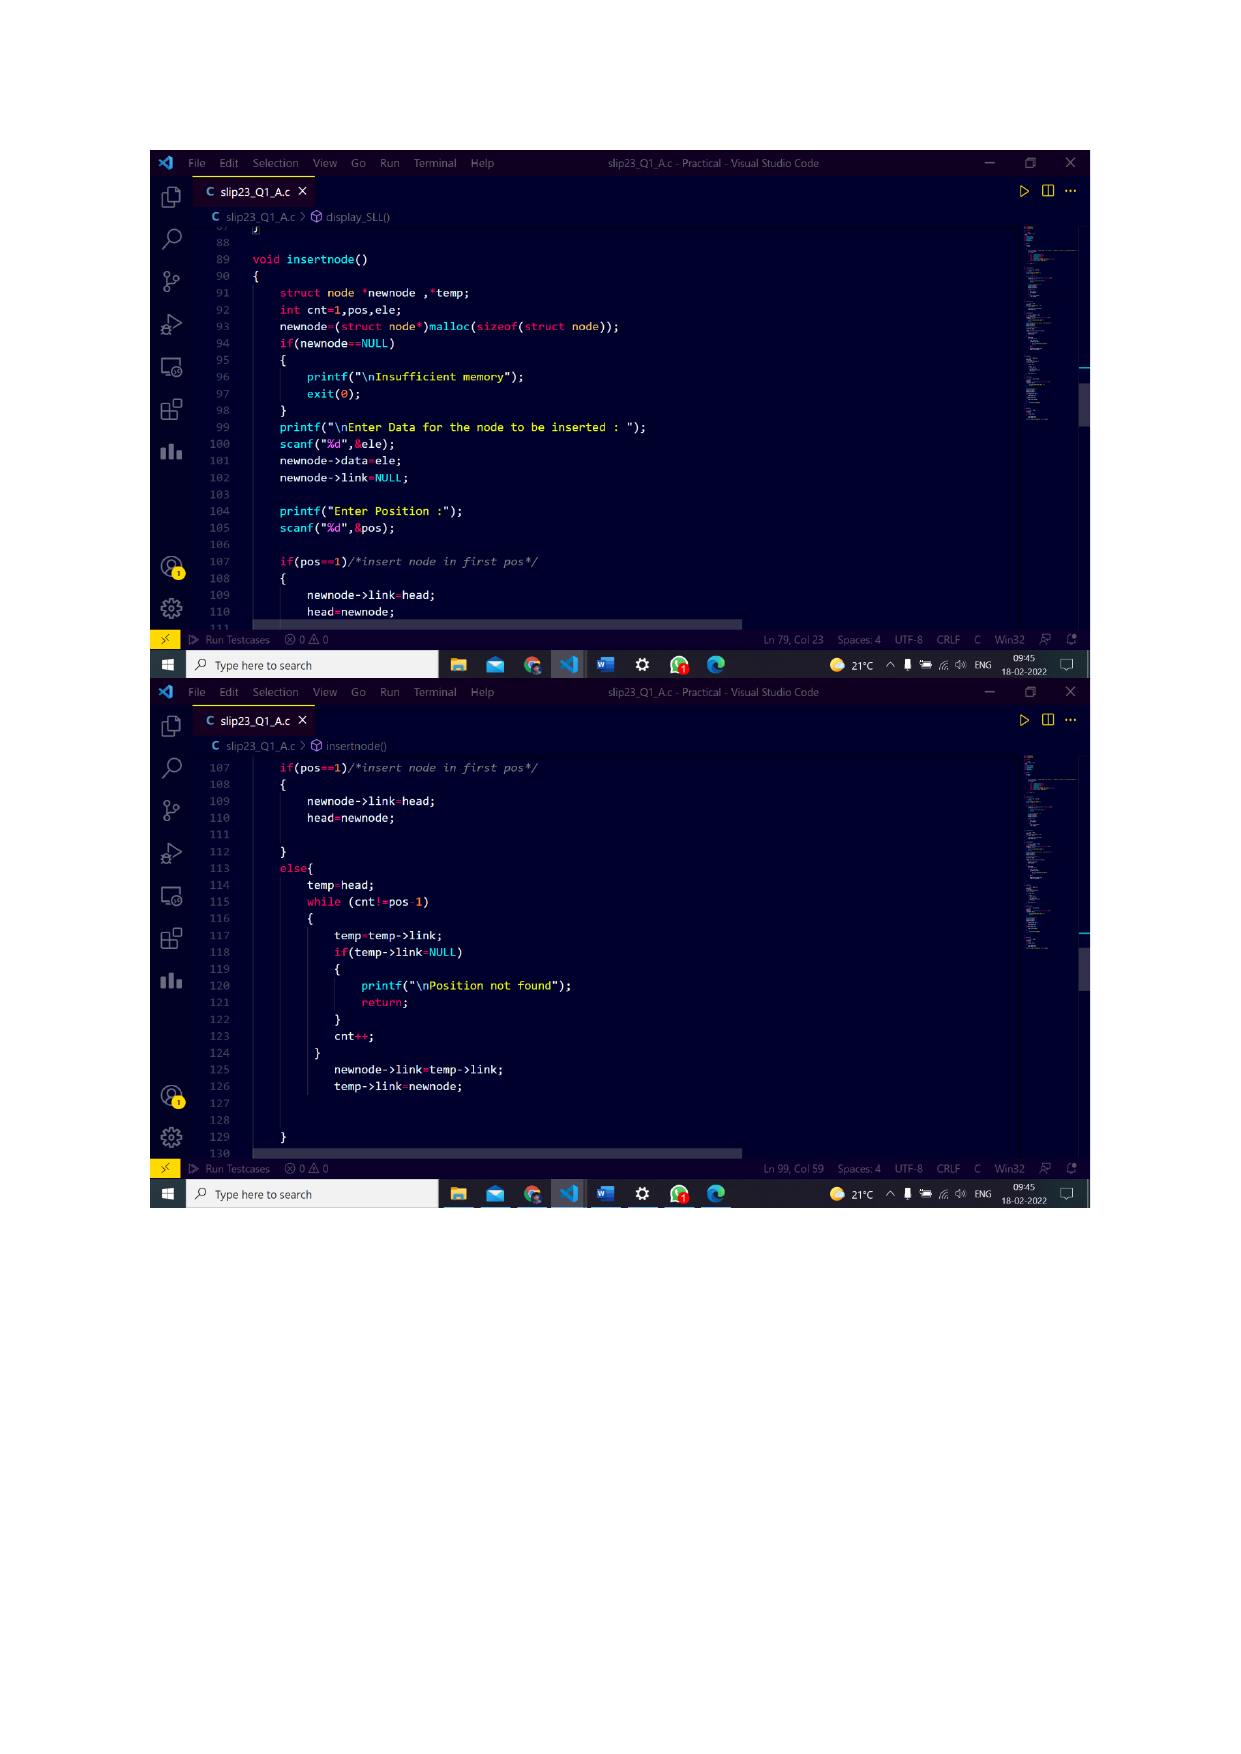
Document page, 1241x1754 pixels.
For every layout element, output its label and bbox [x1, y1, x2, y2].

picture [150, 150, 1091, 1208]
